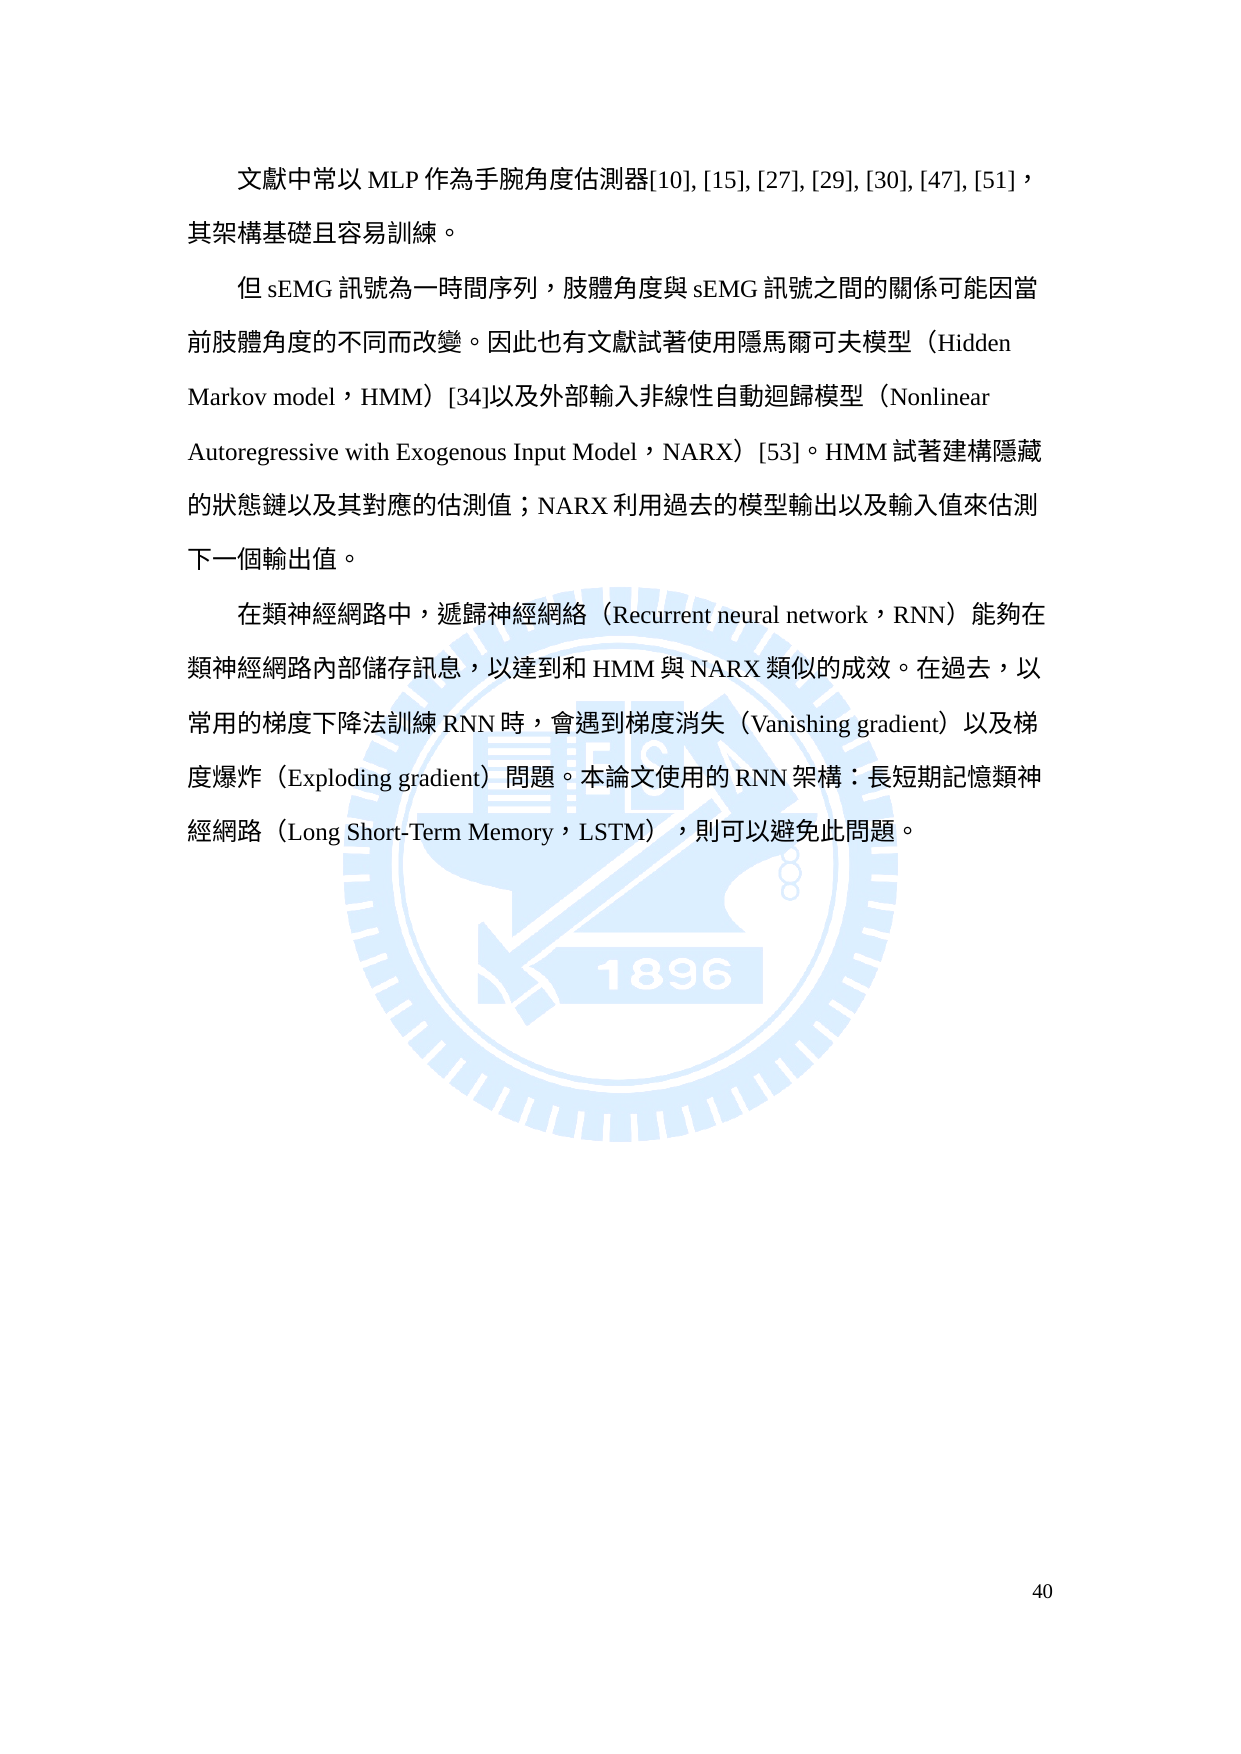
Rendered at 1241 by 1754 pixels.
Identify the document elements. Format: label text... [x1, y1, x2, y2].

text 文獻中常以MLP作為手腕角度估測器[10], [15], [27], [29], [30], [47], [51]，其架構基礎且容易訓練。 [187, 159, 1053, 250]
text 但sEMG訊號為一時間序列，肢體角度與sEMG訊號之間的關係可能因當前肢體角度的不同而改變。因此也有文獻試著使用隱馬爾可夫模型（Hidden Markov model，HMM）[34]以及外部輸入非線性自動迴歸模型（Nonlinear Autoregressive with Exogenous Input Model，NARX）[53]。HMM試著建構隱藏的狀態鏈以及其對應的估測值；NARX利用過去的模型輸出以及輸入值來估測下一個輸出值。 [187, 268, 1053, 576]
text 在類神經網路中，遞歸神經網絡（Recurrent neural network，RNN）能夠在類神經網路內部儲存訊息，以達到和HMM與NARX類似的成效。在過去，以常用的梯度下降法訓練RNN時，會遇到梯度消失（Vanishing gradient）以及梯度爆炸（Exploding gradient）問題。本論文使用的RNN架構：長短期記憶類神經網路（Long Short-Term Memory，LSTM），則可以避免此問題。 [187, 594, 1053, 848]
